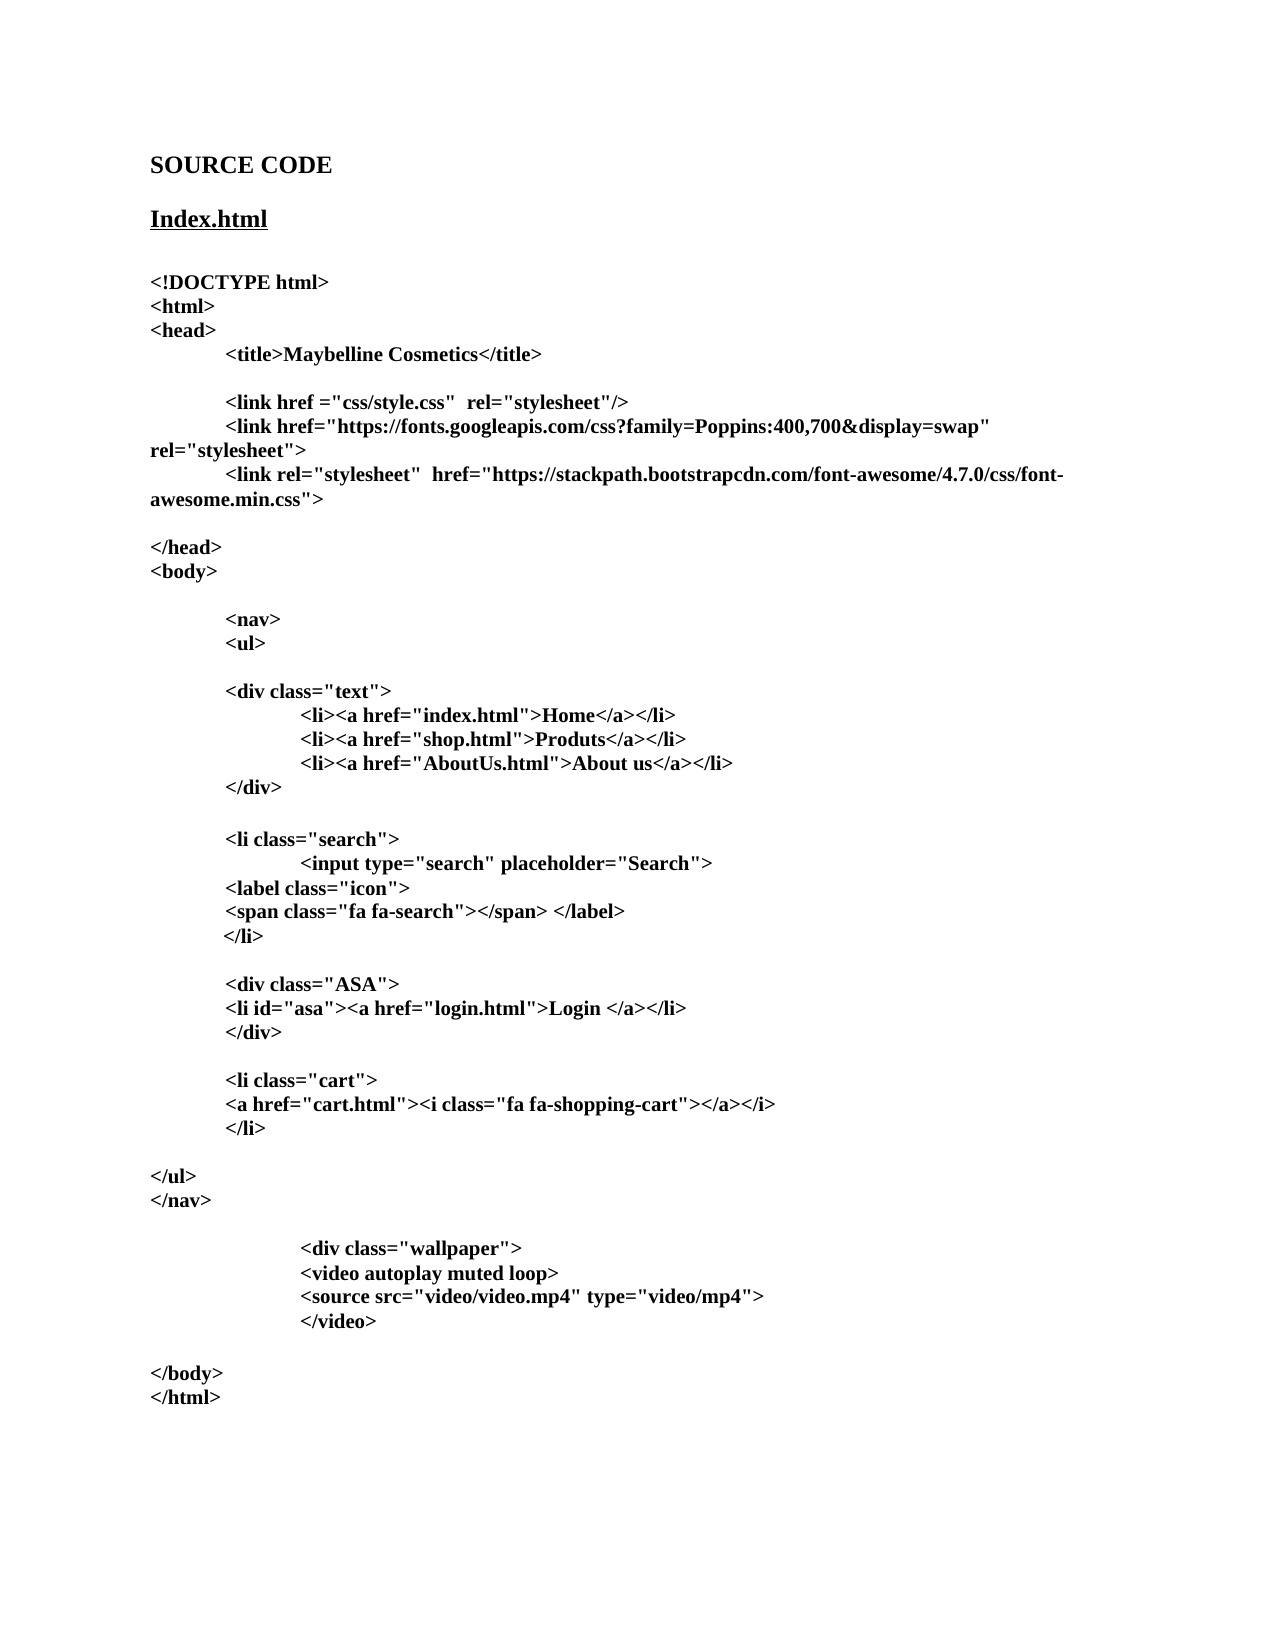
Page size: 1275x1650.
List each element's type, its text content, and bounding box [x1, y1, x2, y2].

text <ul> [150, 631, 1125, 655]
text <div class="ASA"> [150, 972, 1125, 996]
text </ul> [150, 1164, 1125, 1188]
text <li class="search"> [150, 827, 1125, 851]
text </nav> [150, 1188, 1125, 1212]
text <span class="fa fa-search"></span> </label> [150, 899, 1125, 923]
text </body> [150, 1361, 1125, 1385]
text <title>Maybelline Cosmetics</title> [150, 342, 1125, 366]
text Index.html [150, 204, 1125, 233]
text <div class="wallpaper"> [150, 1236, 1125, 1260]
text SOURCE CODE [150, 150, 1125, 179]
text <!DOCTYPE html> [150, 270, 1125, 294]
text <link rel="stylesheet" href="https://stackpath.bootstrapcdn.com/font-awesome/4.7.0/css/font-awesome.min.css"> [150, 462, 1125, 511]
text <label class="icon"> [150, 875, 1125, 899]
text </div> [150, 775, 1125, 799]
text <link href ="css/style.css" rel="stylesheet"/> [150, 390, 1125, 414]
text </div> [150, 1020, 1125, 1044]
text <source src="video/video.mp4" type="video/mp4"> [150, 1284, 1125, 1308]
text <html> [150, 294, 1125, 318]
text <head> [150, 318, 1125, 342]
text </head> [150, 534, 1125, 559]
text <input type="search" placeholder="Search"> [150, 851, 1125, 875]
text <div class="text"> [150, 679, 1125, 703]
text <li><a href="index.html">Home</a></li> [150, 703, 1125, 727]
text <link href="https://fonts.googleapis.com/css?family=Poppins:400,700&display=swap" rel="stylesheet"> [150, 414, 1125, 462]
text <li id="asa"><a href="login.html">Login </a></li> [150, 996, 1125, 1020]
text </html> [150, 1385, 1125, 1409]
text <li class="cart"> [150, 1068, 1125, 1092]
text <video autoplay muted loop> [150, 1260, 1125, 1284]
text <li><a href="shop.html">Produts</a></li> [150, 727, 1125, 751]
text </video> [150, 1308, 1125, 1333]
text <nav> [150, 607, 1125, 631]
text </li> [150, 1116, 1125, 1140]
text <a href="cart.html"><i class="fa fa-shopping-cart"></a></i> [150, 1092, 1125, 1116]
text </li> [150, 923, 1125, 948]
text <body> [150, 559, 1125, 583]
text <li><a href="AboutUs.html">About us</a></li> [150, 751, 1125, 775]
